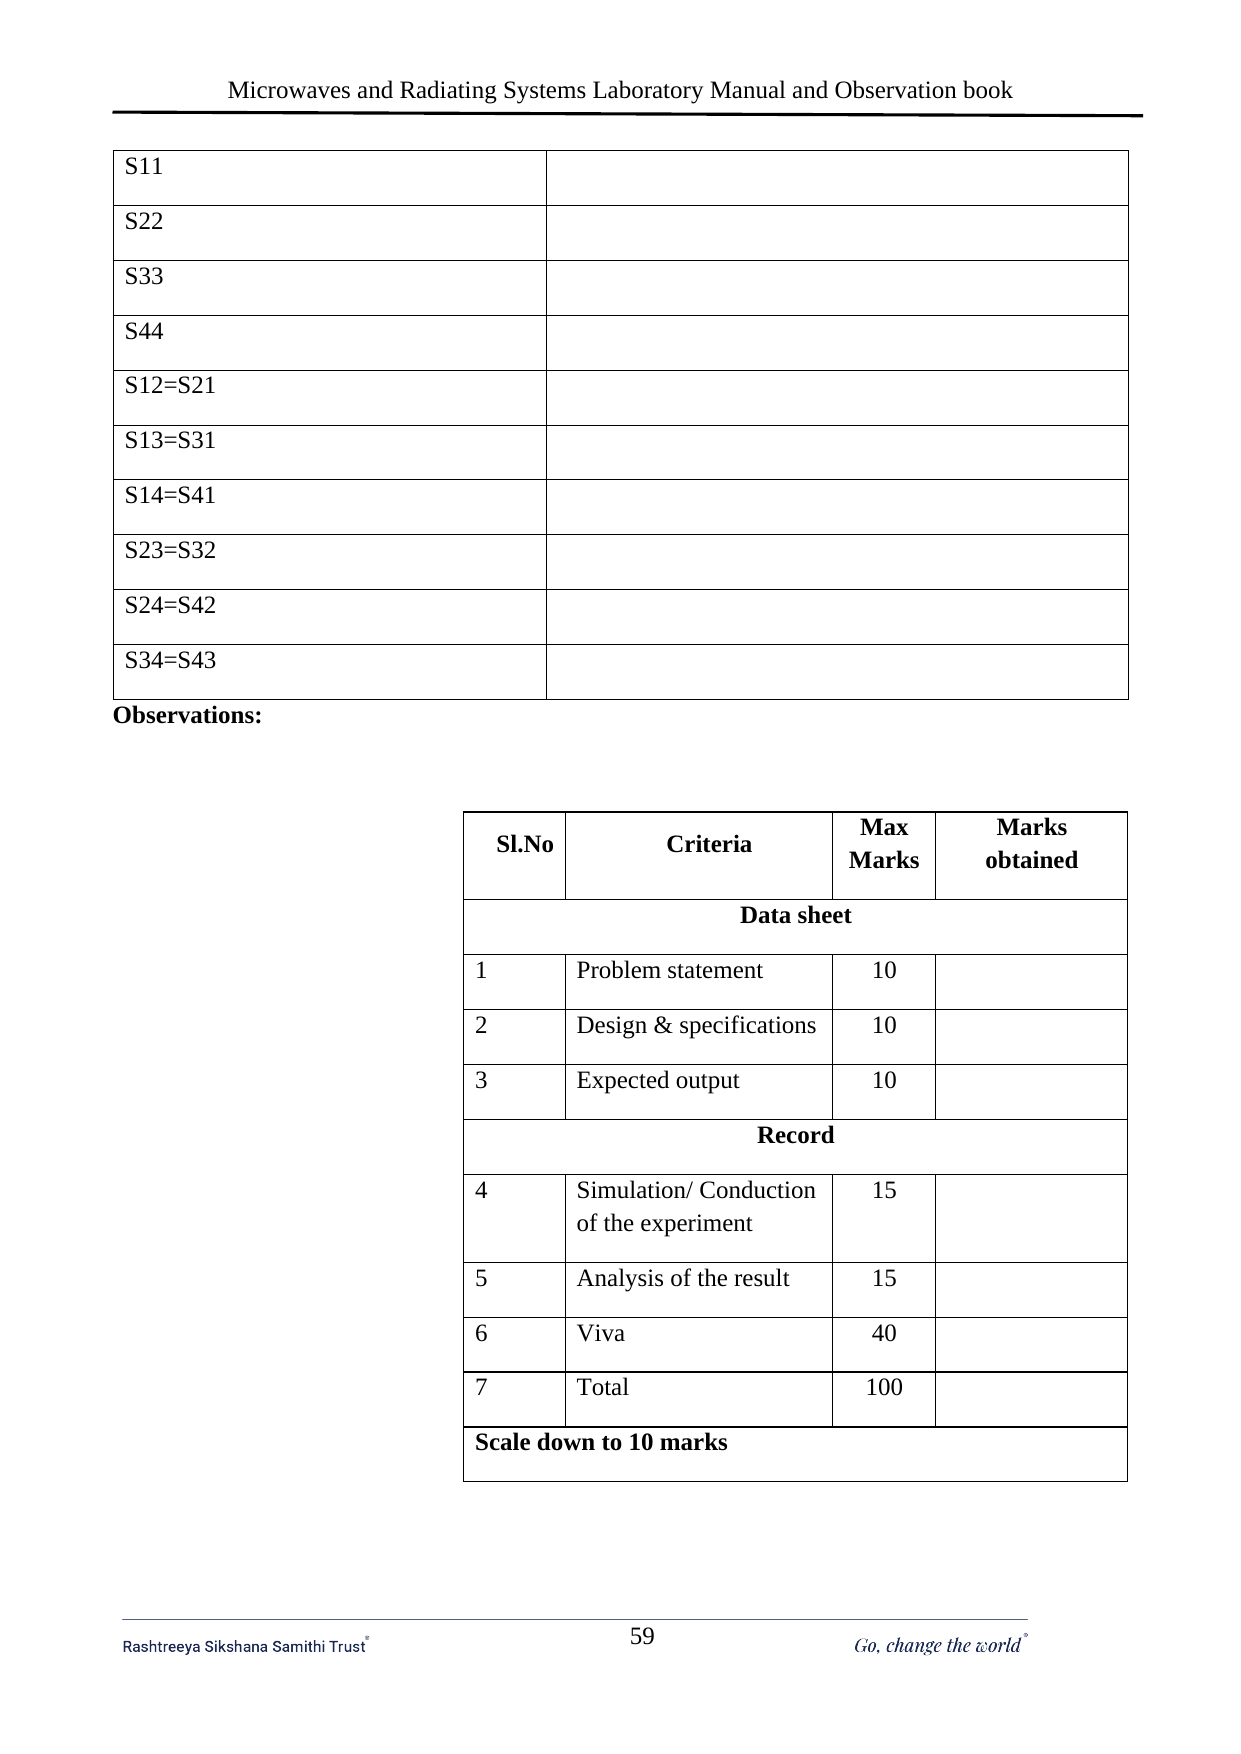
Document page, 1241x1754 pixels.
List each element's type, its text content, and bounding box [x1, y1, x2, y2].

table_cell 100 [833, 1373, 935, 1426]
table_cell S23=S32 [114, 535, 546, 589]
table_cell [936, 1175, 1127, 1262]
table_cell 4 [464, 1175, 565, 1262]
table_cell Problem statement [566, 955, 832, 1009]
table_cell [547, 151, 1128, 205]
table_cell Expected output [566, 1065, 832, 1119]
table_cell 10 [833, 1010, 935, 1064]
table_cell S34=S43 [114, 645, 546, 699]
table_cell 15 [833, 1263, 935, 1317]
table_cell Record [464, 1120, 1127, 1174]
table_header Max Marks [833, 813, 935, 899]
table_cell Viva [566, 1318, 832, 1371]
table_header Criteria [566, 813, 832, 899]
table_cell 1 [464, 955, 565, 1009]
table_cell 2 [464, 1010, 565, 1064]
table_cell [547, 480, 1128, 534]
table_cell [936, 1318, 1127, 1371]
table_cell S24=S42 [114, 590, 546, 644]
table_cell 5 [464, 1263, 565, 1317]
table_cell Analysis of the result [566, 1263, 832, 1317]
table_cell 6 [464, 1318, 565, 1371]
table_cell [547, 590, 1128, 644]
table_cell S13=S31 [114, 426, 546, 479]
table_cell [547, 261, 1128, 315]
table_cell 7 [464, 1373, 565, 1426]
table_cell S12=S21 [114, 371, 546, 424]
table_cell [936, 1010, 1127, 1064]
text Observations: [112, 700, 1128, 729]
table_cell S14=S41 [114, 480, 546, 534]
table_cell [547, 371, 1128, 424]
table_cell [547, 645, 1128, 699]
table_cell 15 [833, 1175, 935, 1262]
table_cell Design & specifications [566, 1010, 832, 1064]
table_cell 10 [833, 1065, 935, 1119]
table_cell S44 [114, 316, 546, 369]
table_cell Data sheet [464, 900, 1127, 954]
table_cell Scale down to 10 marks [464, 1428, 1127, 1481]
table_cell S11 [114, 151, 546, 205]
table_cell 40 [833, 1318, 935, 1371]
table_cell 3 [464, 1065, 565, 1119]
table_cell 10 [833, 955, 935, 1009]
table_cell [547, 206, 1128, 260]
table_header Marks obtained [936, 813, 1127, 899]
table_cell [547, 426, 1128, 479]
table_cell [547, 316, 1128, 369]
table_header Sl.No [464, 813, 565, 899]
table_cell [936, 1263, 1127, 1317]
table_cell [936, 1065, 1127, 1119]
table_cell S33 [114, 261, 546, 315]
table_cell [936, 1373, 1127, 1426]
table_cell S22 [114, 206, 546, 260]
table_cell [936, 955, 1127, 1009]
table_cell [547, 535, 1128, 589]
table_cell Simulation/ Conduction of the experiment [566, 1175, 832, 1262]
table_cell Total [566, 1373, 832, 1426]
picture [113, 1609, 1040, 1663]
